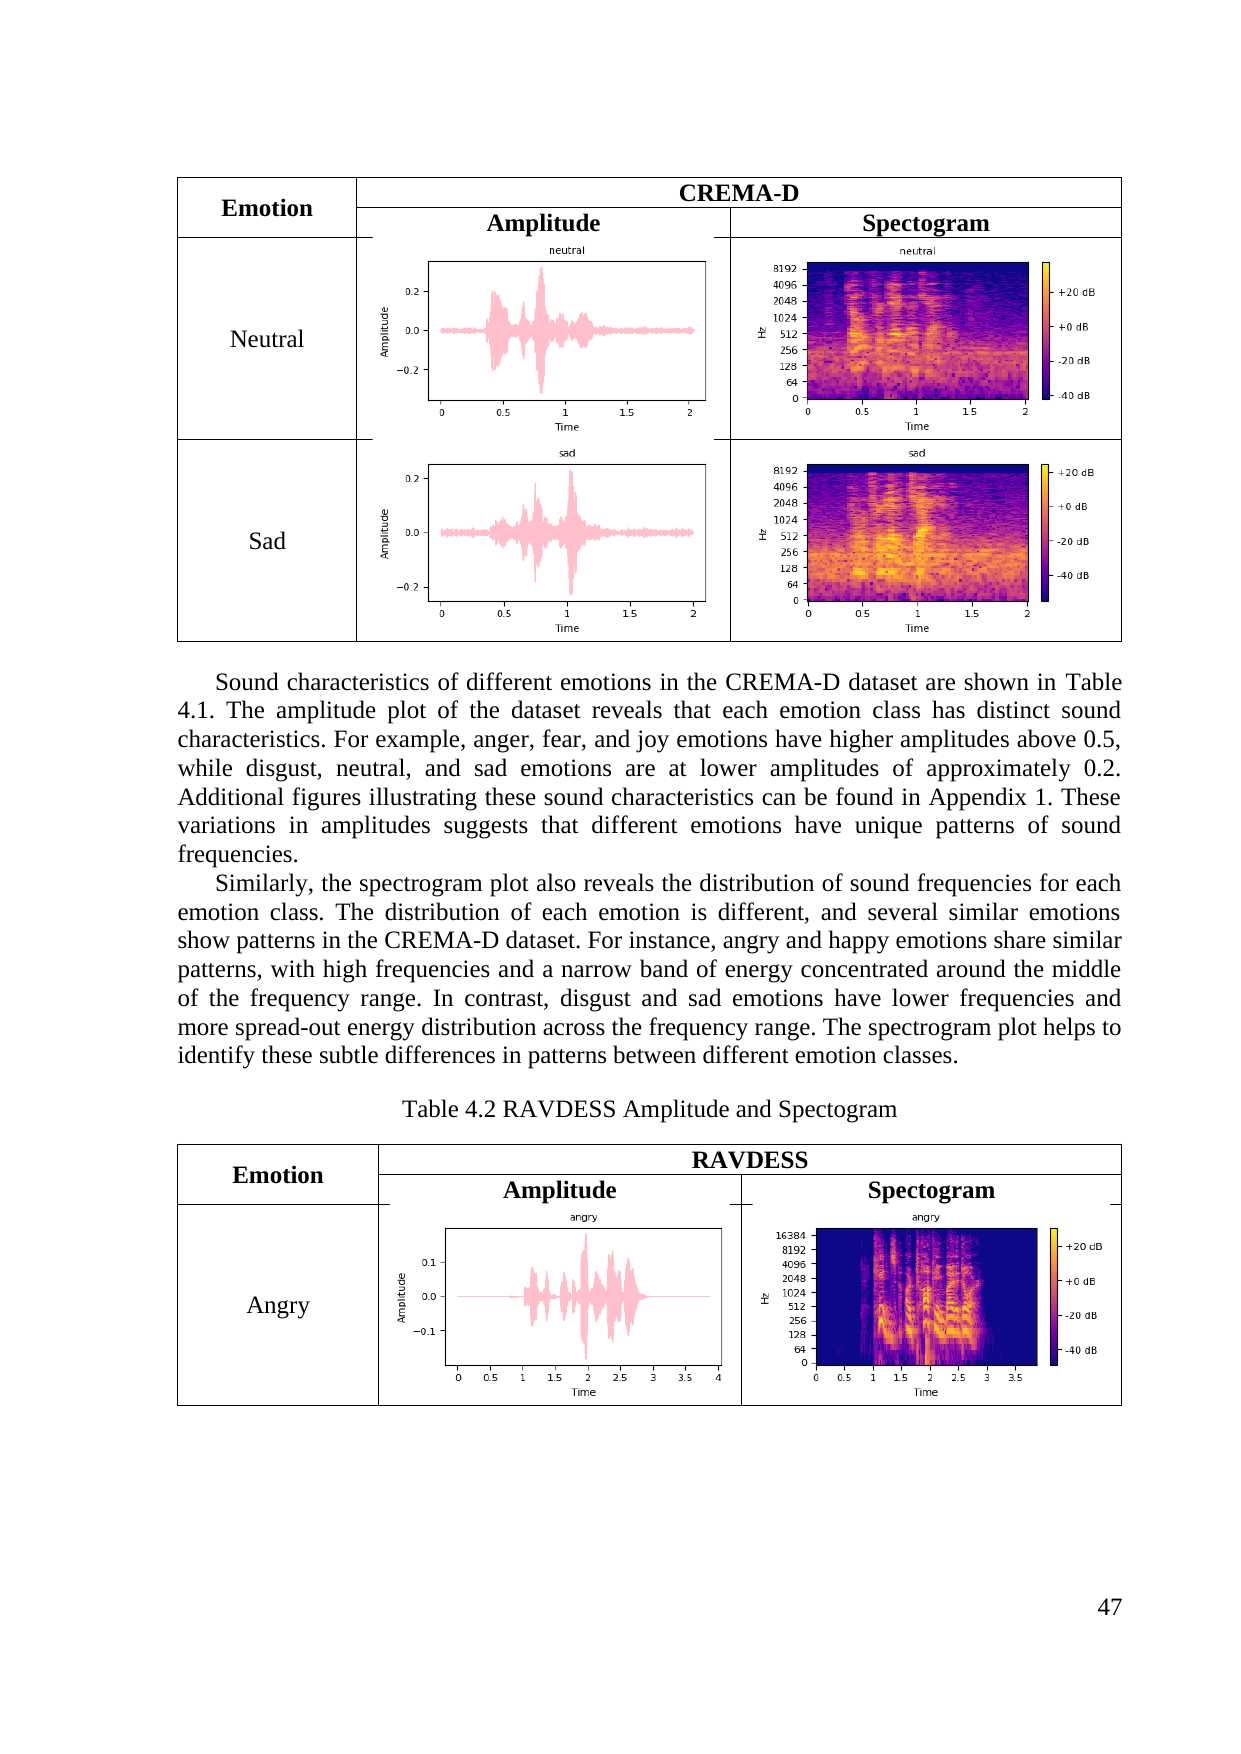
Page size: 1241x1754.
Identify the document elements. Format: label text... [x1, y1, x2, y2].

table_header Emotion [178, 1145, 378, 1203]
table_cell Amplitude [357, 208, 730, 237]
table_header CREMA-D [357, 178, 1121, 207]
table_cell [357, 440, 372, 641]
table_header Emotion [178, 178, 356, 237]
table_header RAVDESS [379, 1145, 1121, 1174]
picture [389, 1204, 730, 1405]
text Sound characteristics of different emotions in the CREMA-D dataset are shown in Table 4.1. The amplitude plot of the dataset reveals that each emotion class has distinct sound characteristics. For example, anger, fear, and joy emotions have higher amplitudes above 0.5, while disgust, neutral, and sad emotions are at lower amplitudes of approximately 0.2. Additional figures illustrating these sound characteristics can be found in Appendix 1. These variations in amplitudes suggests that different emotions have unique patterns of sound frequencies. [177, 667, 1122, 868]
text Similarly, the spectrogram plot also reveals the distribution of sound frequencies for each emotion class. The distribution of each emotion is different, and several similar emotions show patterns in the CREMA-D dataset. For instance, angry and happy emotions share similar patterns, with high frequencies and a narrow band of energy concentrated around the middle of the frequency range. In contrast, disgust and sad emotions have lower frequencies and more spread-out energy distribution across the frequency range. The spectrogram plot helps to identify these subtle differences in patterns between different emotion classes. [177, 868, 1122, 1069]
table_cell [357, 238, 372, 439]
table_cell Sad [178, 440, 356, 641]
picture [749, 238, 1103, 439]
table_cell Spectogram [731, 208, 1121, 237]
table_cell [730, 1205, 741, 1404]
table_cell [731, 440, 750, 641]
table_cell [1103, 238, 1121, 439]
table_cell [714, 238, 730, 439]
picture [752, 1204, 1111, 1405]
table_cell [714, 440, 730, 641]
table_cell [742, 1205, 752, 1404]
table_cell [731, 238, 749, 439]
table_cell [1111, 1205, 1121, 1404]
table_cell Angry [178, 1205, 378, 1404]
table_cell Spectogram [742, 1175, 1121, 1203]
table_cell Amplitude [379, 1175, 741, 1203]
table_cell [1102, 440, 1121, 641]
table_cell [379, 1205, 389, 1404]
picture [750, 440, 1102, 641]
picture [372, 237, 714, 641]
table_cell Neutral [178, 238, 356, 439]
text Table 4.2 RAVDESS Amplitude and Spectogram [177, 1094, 1122, 1123]
